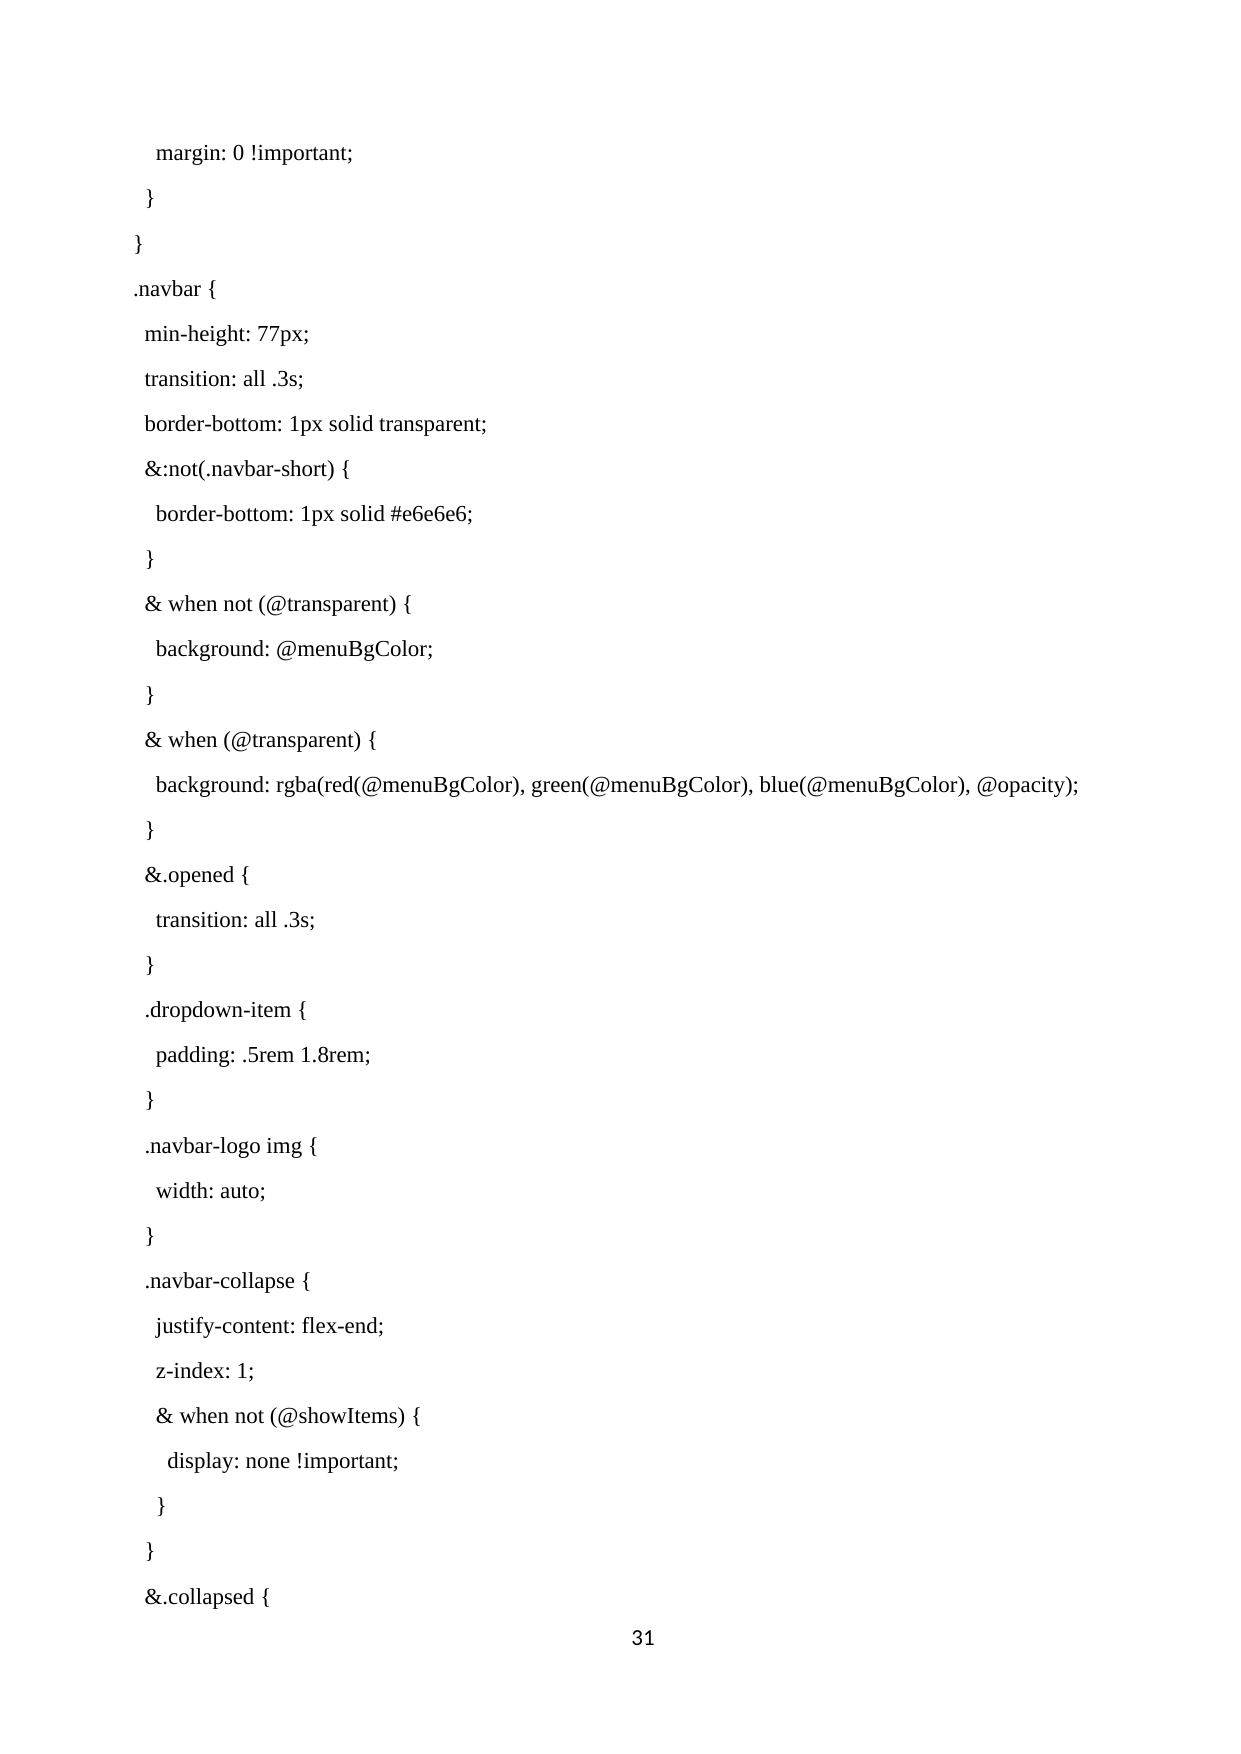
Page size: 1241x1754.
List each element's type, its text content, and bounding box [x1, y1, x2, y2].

text padding: .5rem 1.8rem; [133, 1041, 1153, 1068]
text } [133, 951, 1153, 978]
text background: rgba(red(@menuBgColor), green(@menuBgColor), blue(@menuBgColor), @opacity); [133, 771, 1153, 797]
text width: auto; [133, 1177, 1153, 1203]
text & when not (@showItems) { [133, 1402, 1153, 1429]
text .navbar { [133, 275, 1153, 301]
text } [133, 1087, 1153, 1113]
text min-height: 77px; [133, 320, 1153, 346]
text transition: all .3s; [133, 365, 1153, 391]
text } [133, 1538, 1153, 1564]
text &.collapsed { [133, 1583, 1153, 1609]
text &:not(.navbar-short) { [133, 455, 1153, 481]
text .navbar-logo img { [133, 1132, 1153, 1158]
text z-index: 1; [133, 1357, 1153, 1383]
text } [133, 229, 1153, 256]
text border-bottom: 1px solid transparent; [133, 410, 1153, 436]
text & when (@transparent) { [133, 726, 1153, 752]
text &.opened { [133, 861, 1153, 887]
text } [133, 1492, 1153, 1519]
text .dropdown-item { [133, 996, 1153, 1023]
text } [133, 1222, 1153, 1248]
text } [133, 545, 1153, 572]
text display: none !important; [133, 1447, 1153, 1474]
text transition: all .3s; [133, 906, 1153, 932]
text .navbar-collapse { [133, 1267, 1153, 1293]
text background: @menuBgColor; [133, 636, 1153, 662]
text } [133, 184, 1153, 211]
text & when not (@transparent) { [133, 590, 1153, 617]
text } [133, 681, 1153, 707]
text border-bottom: 1px solid #e6e6e6; [133, 500, 1153, 527]
text } [133, 816, 1153, 842]
text margin: 0 !important; [133, 139, 1153, 166]
text justify-content: flex-end; [133, 1312, 1153, 1338]
